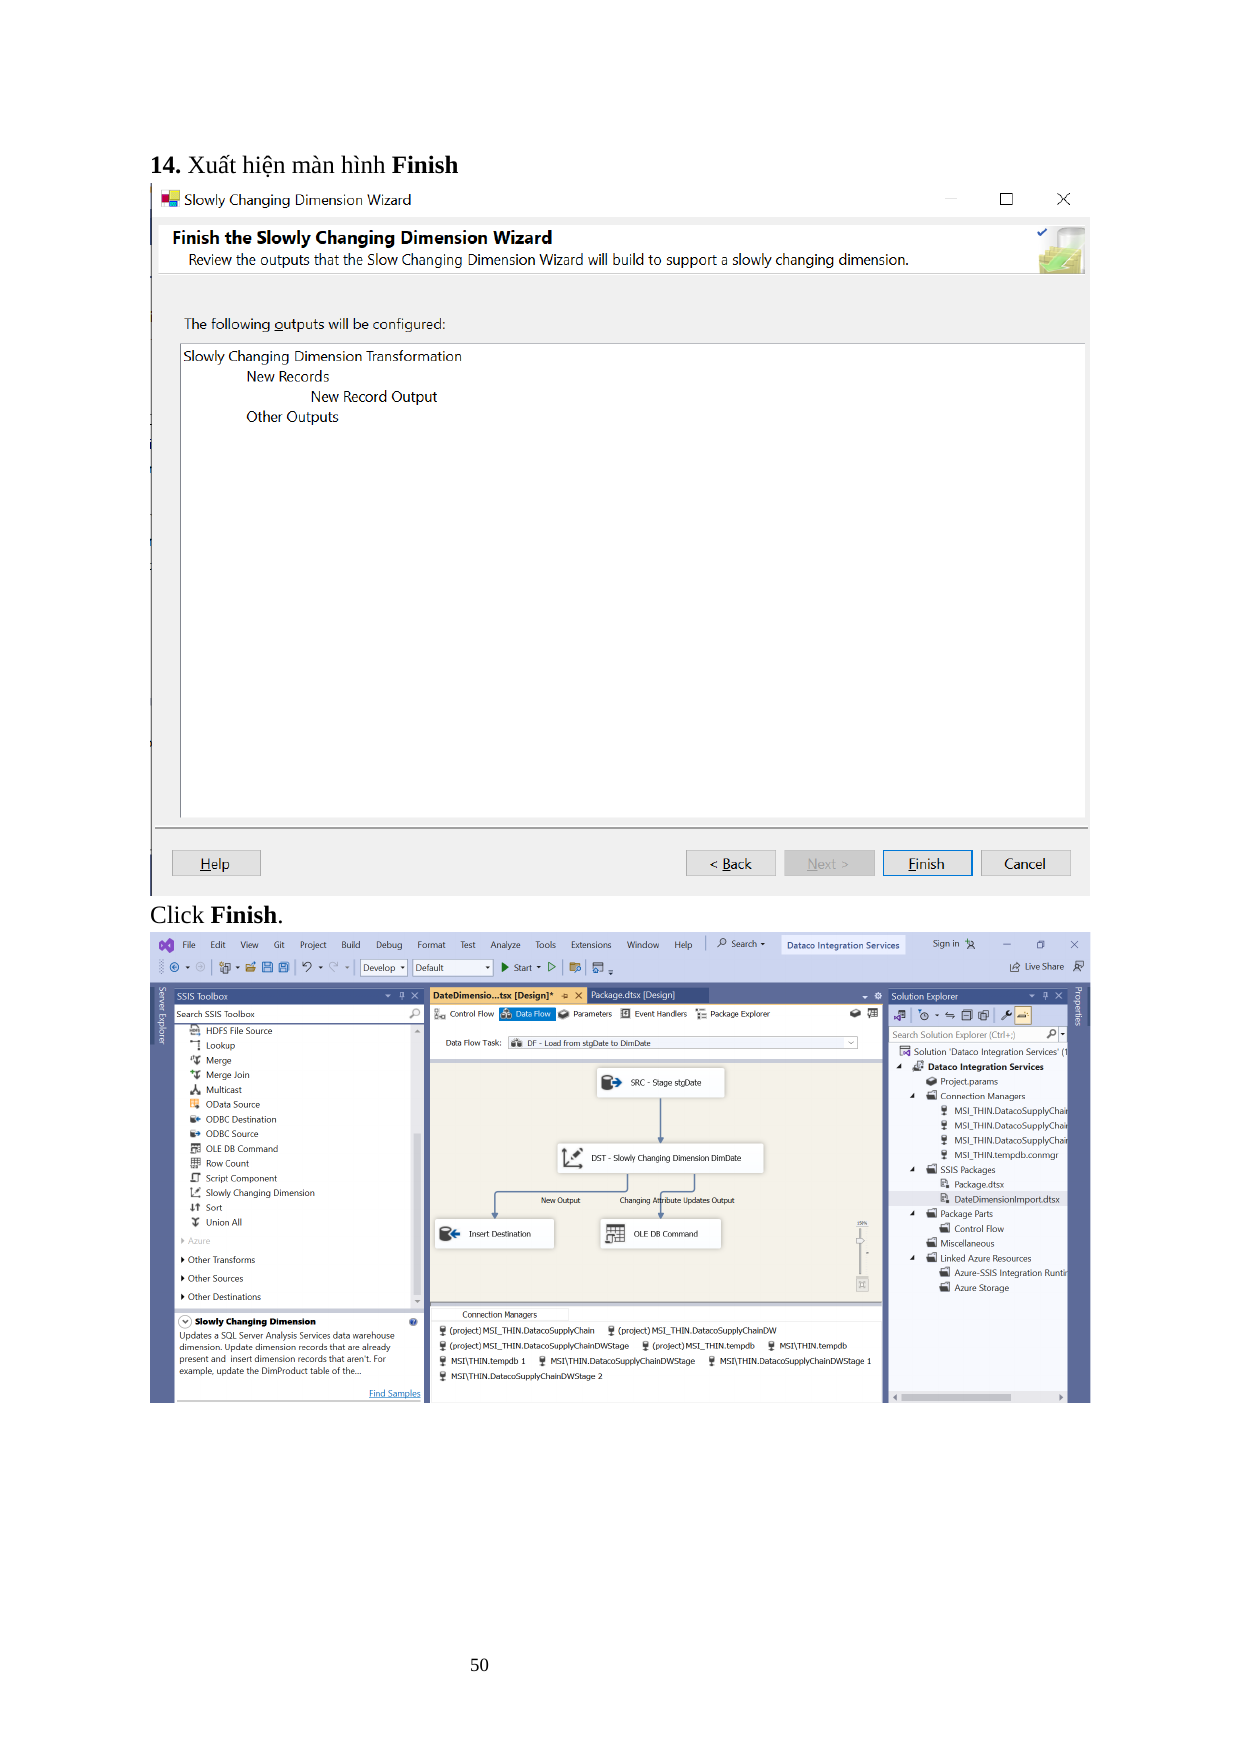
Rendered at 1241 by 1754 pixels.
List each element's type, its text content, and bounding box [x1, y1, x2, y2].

text Click Finish. [150, 900, 1090, 928]
list Xuất hiện màn hình Finish [150, 150, 1090, 179]
picture [150, 183, 1090, 896]
picture [150, 932, 1091, 1403]
